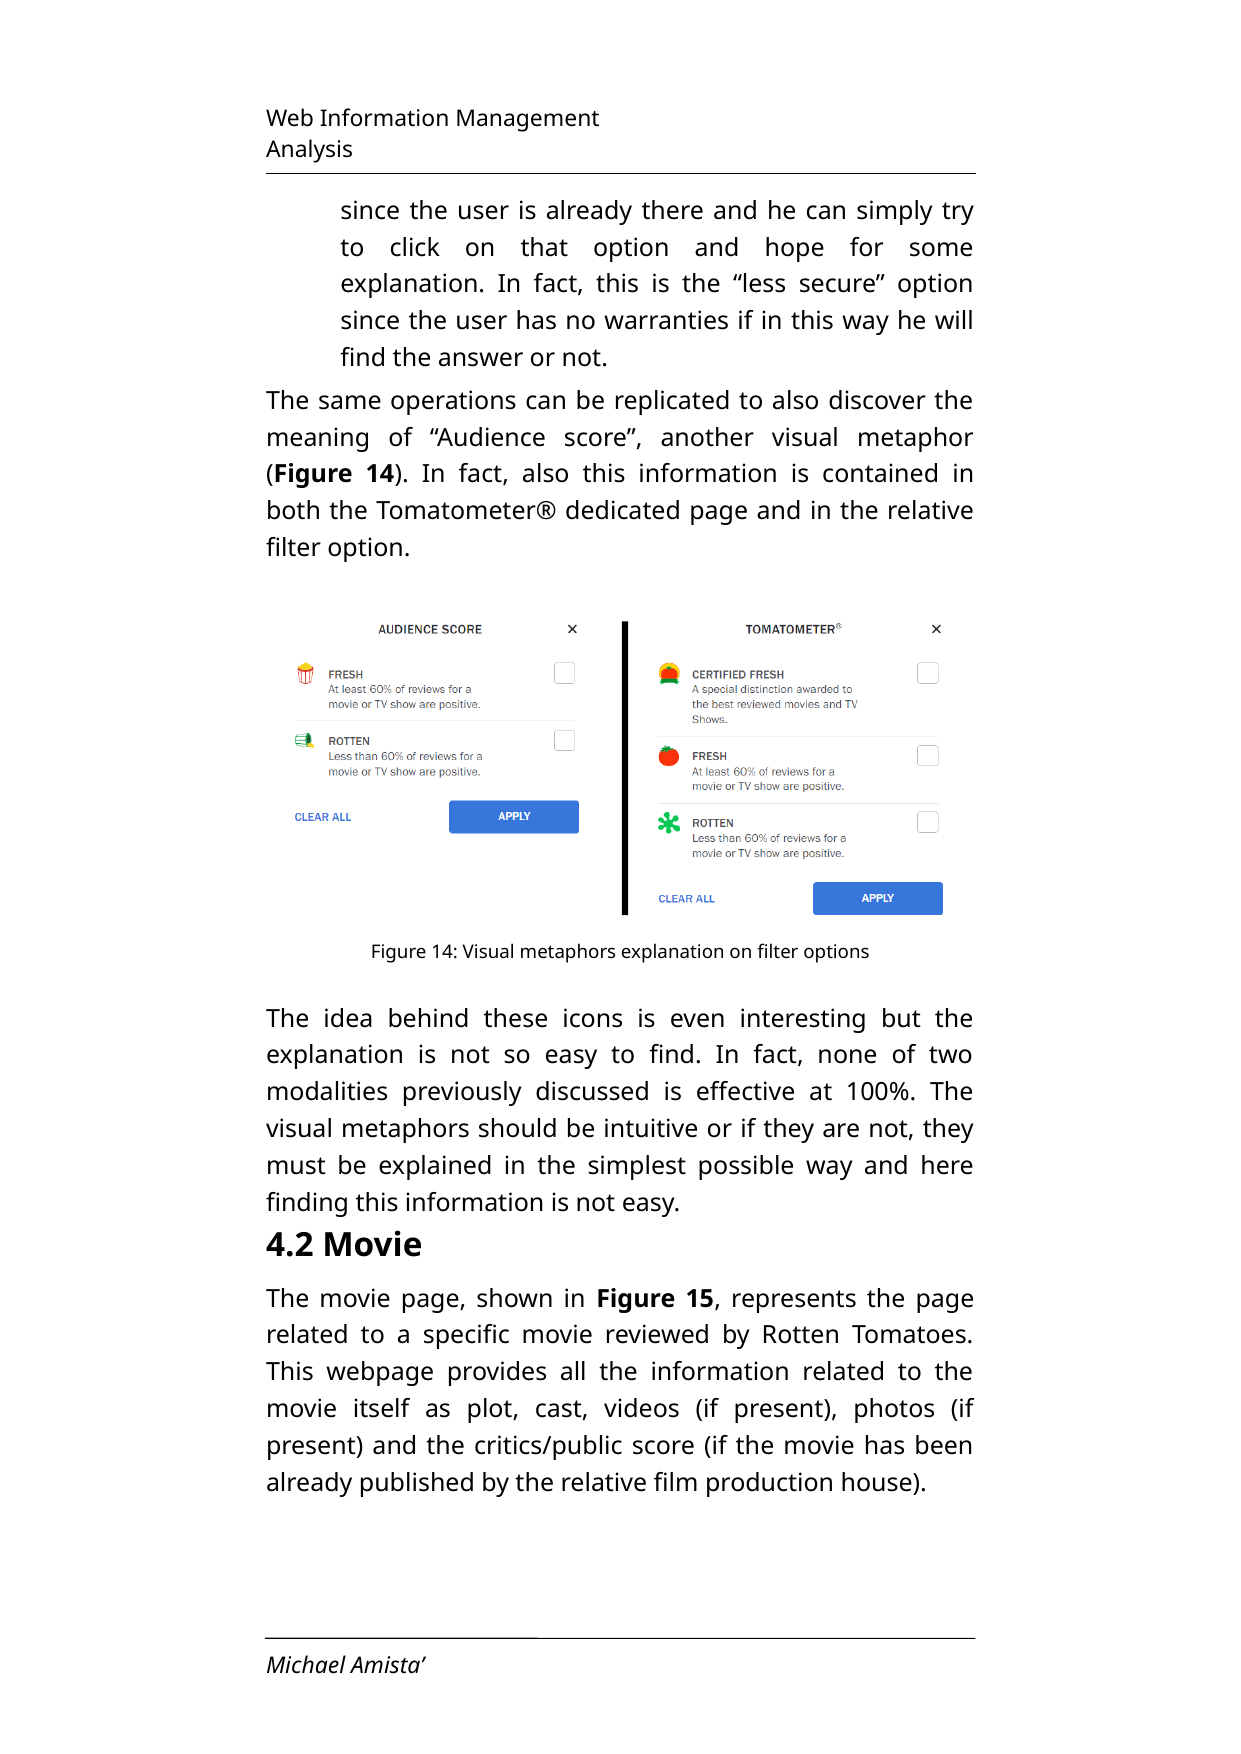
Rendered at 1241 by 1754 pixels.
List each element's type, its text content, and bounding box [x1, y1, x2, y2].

text The movie page, shown in Figure 15, represents the page related to a specific movie reviewed by Rotten Tomatoes. This webpage provides all the information related to the movie itself as plot, cast, videos (if present), photos (if present) and the critics/public score (if the movie has been already published by the relative film production house). [266, 1280, 974, 1498]
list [303, 192, 974, 373]
text Figure 14: Visual metaphors explanation on filter options [266, 938, 974, 964]
text The idea behind these icons is even interesting but the explanation is not so easy to find. In fact, none of two modalities previously discussed is effective at 100%. The visual metaphors should be intuitive or if they are not, they must be explained in the simplest possible way and here finding this information is not easy. [266, 1000, 974, 1218]
subtitle 4.2 Movie [266, 1221, 974, 1266]
picture [265, 603, 975, 926]
text The same operations can be replicated to also discover the meaning of “Audience score”, another visual metaphor (Figure 14). In fact, also this information is contained in both the Tomatometer® dedicated page and in the relative filter option. [266, 382, 974, 564]
